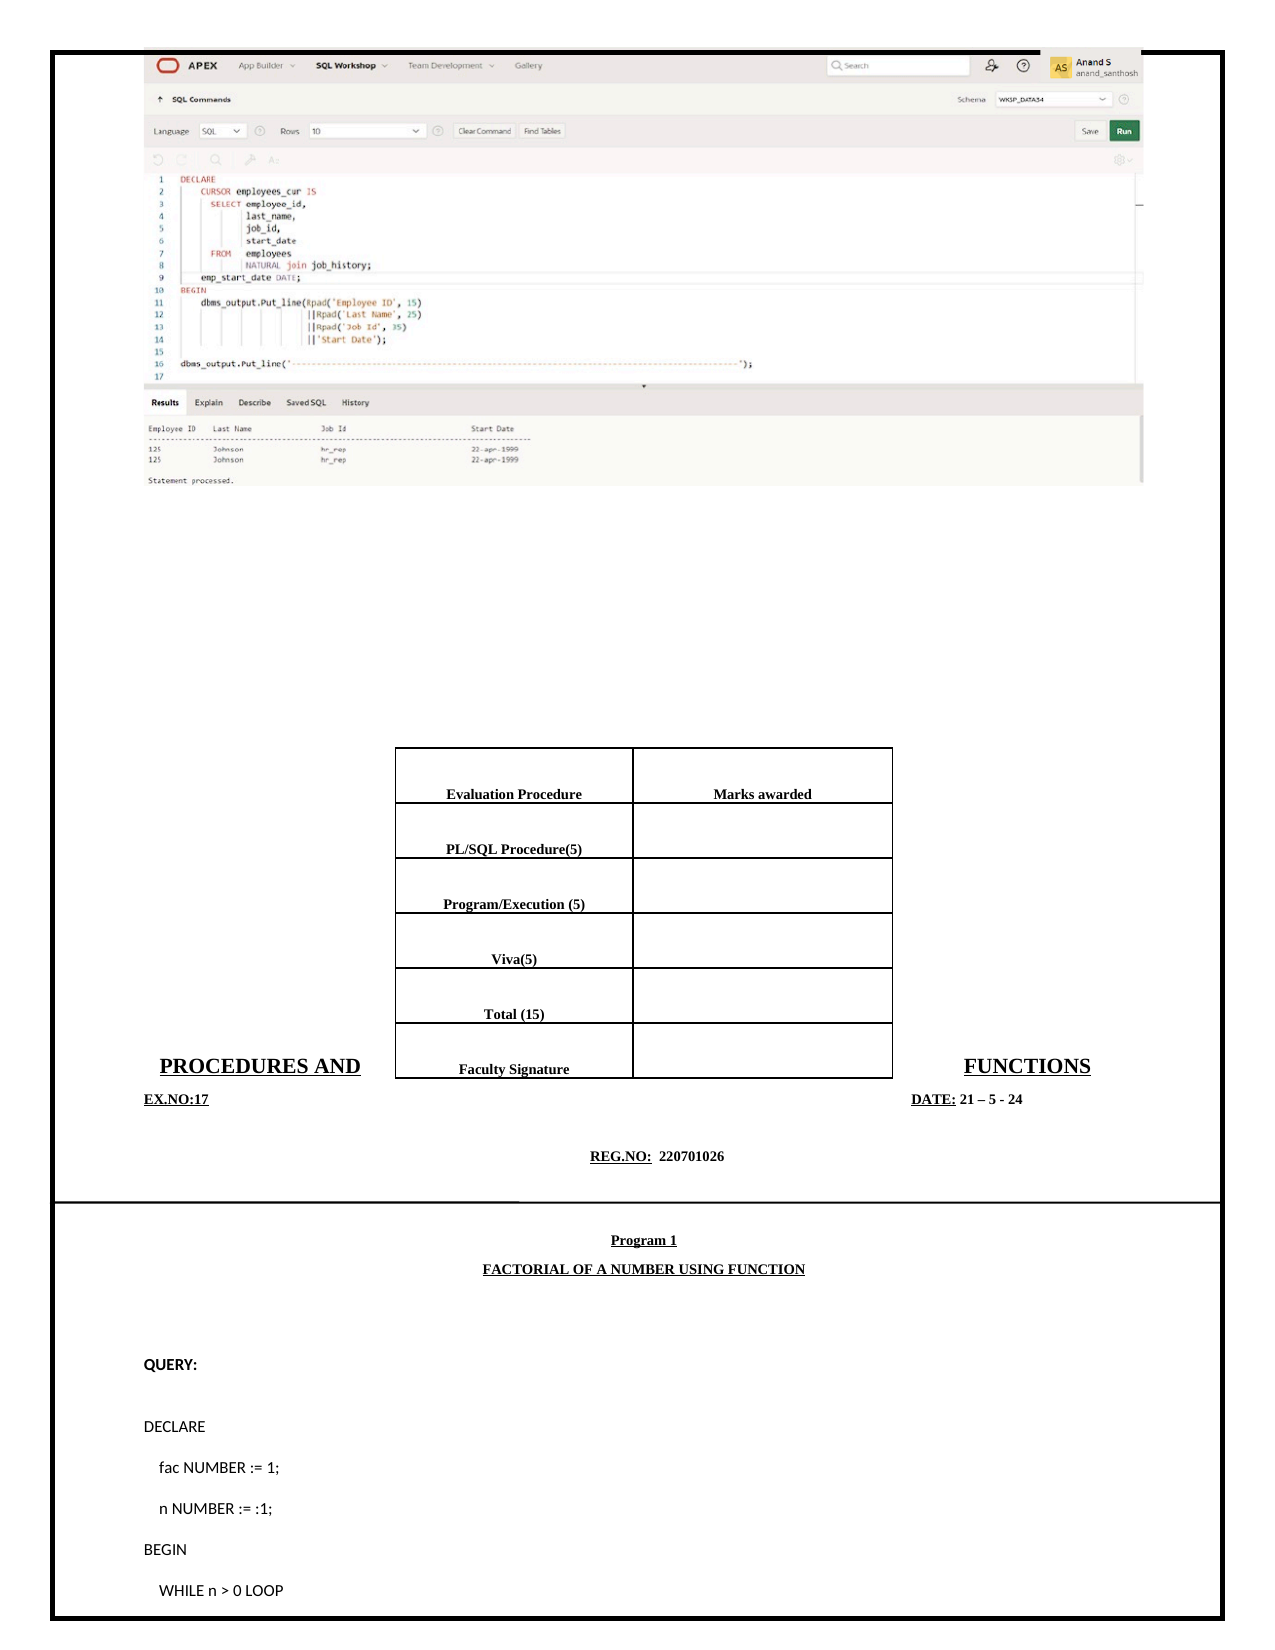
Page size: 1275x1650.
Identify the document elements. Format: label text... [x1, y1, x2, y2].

table_cell Total (15) [396, 969, 632, 1022]
text BEGIN [144, 1523, 1144, 1559]
text n NUMBER := :1; [144, 1483, 1144, 1518]
table_header Marks awarded [634, 749, 892, 802]
table_cell Viva(5) [396, 914, 632, 967]
picture [143, 47, 1144, 486]
text fac NUMBER := 1; [144, 1442, 1144, 1477]
table_cell Faculty Signature [396, 1024, 632, 1077]
table_cell PL/SQL Procedure(5) [396, 804, 632, 857]
table_cell [634, 969, 892, 1022]
table_cell [634, 914, 892, 967]
table_cell [634, 804, 892, 857]
text REG.NO: 220701026 [144, 1136, 1144, 1165]
text PROCEDURES AND FUNCTIONS [144, 1035, 395, 1078]
text FACTORIAL OF A NUMBER USING FUNCTION [144, 1248, 1144, 1277]
text PROCEDURES AND FUNCTIONS [893, 1035, 1144, 1078]
text QUERY: [144, 1339, 1144, 1374]
table_cell [634, 859, 892, 912]
text Program 1 [144, 1220, 1144, 1248]
table_cell Program/Execution (5) [396, 859, 632, 912]
table_header Evaluation Procedure [396, 749, 632, 802]
text EX.NO:17 DATE: 21 – 5 - 24 [144, 1078, 1144, 1107]
text WHILE n > 0 LOOP [144, 1564, 1144, 1600]
table_cell [634, 1024, 892, 1077]
text DECLARE [144, 1401, 1144, 1436]
